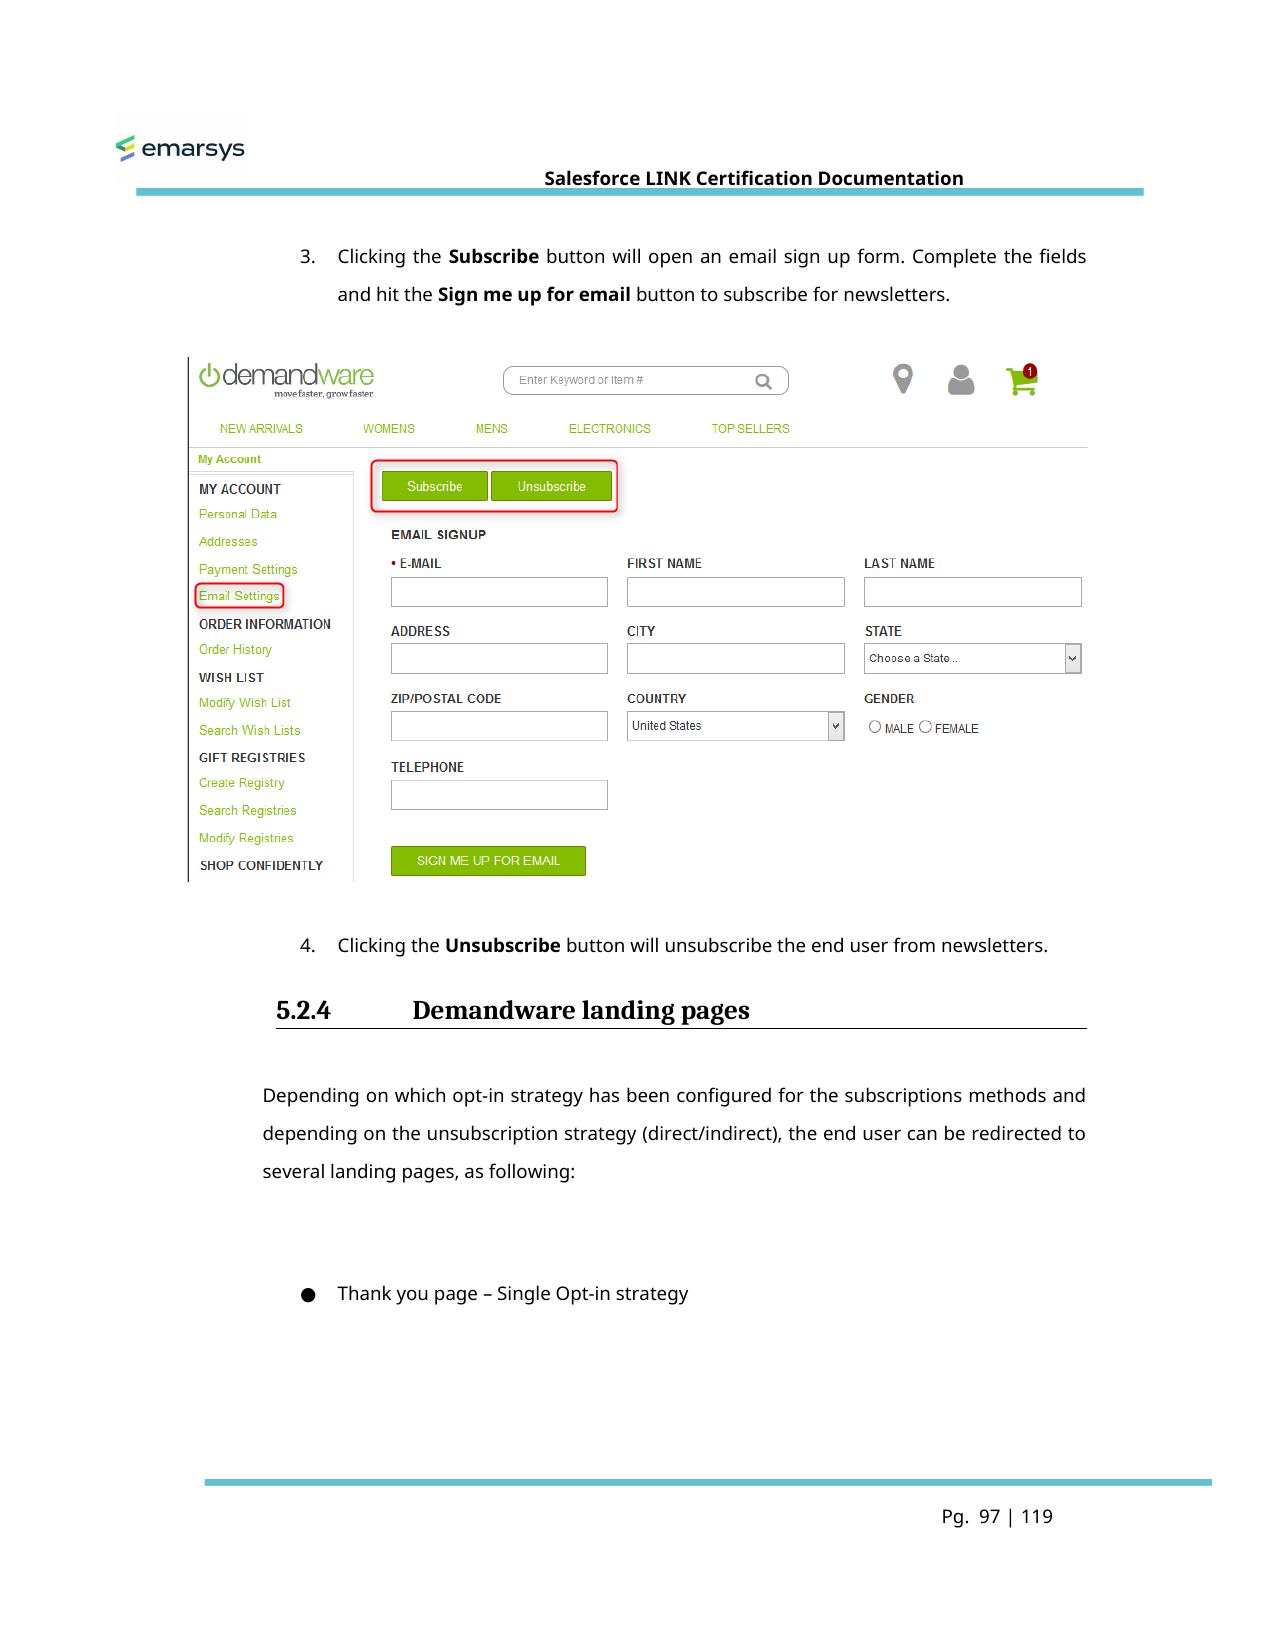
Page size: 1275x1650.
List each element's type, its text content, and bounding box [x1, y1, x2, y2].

picture [113, 111, 247, 185]
list Clicking the Subscribe button will open an email sign up form. Complete the fields and hit the Sign me up for email button to subscribe for newsletters. [300, 243, 1087, 307]
picture [204, 1479, 1212, 1486]
picture [136, 188, 1144, 196]
subtitle Demandware landing pages [276, 995, 1087, 1028]
text Depending on which opt-in strategy has been configured for the subscriptions methods and depending on the unsubscription strategy (direct/indirect), the end user can be redirected to several landing pages, as following: [262, 1082, 1087, 1184]
list Clicking the Unsubscribe button will unsubscribe the end user from newsletters. [262, 932, 1087, 957]
picture [187, 357, 1088, 882]
list Thank you page – Single Opt-in strategy [300, 1273, 1087, 1311]
